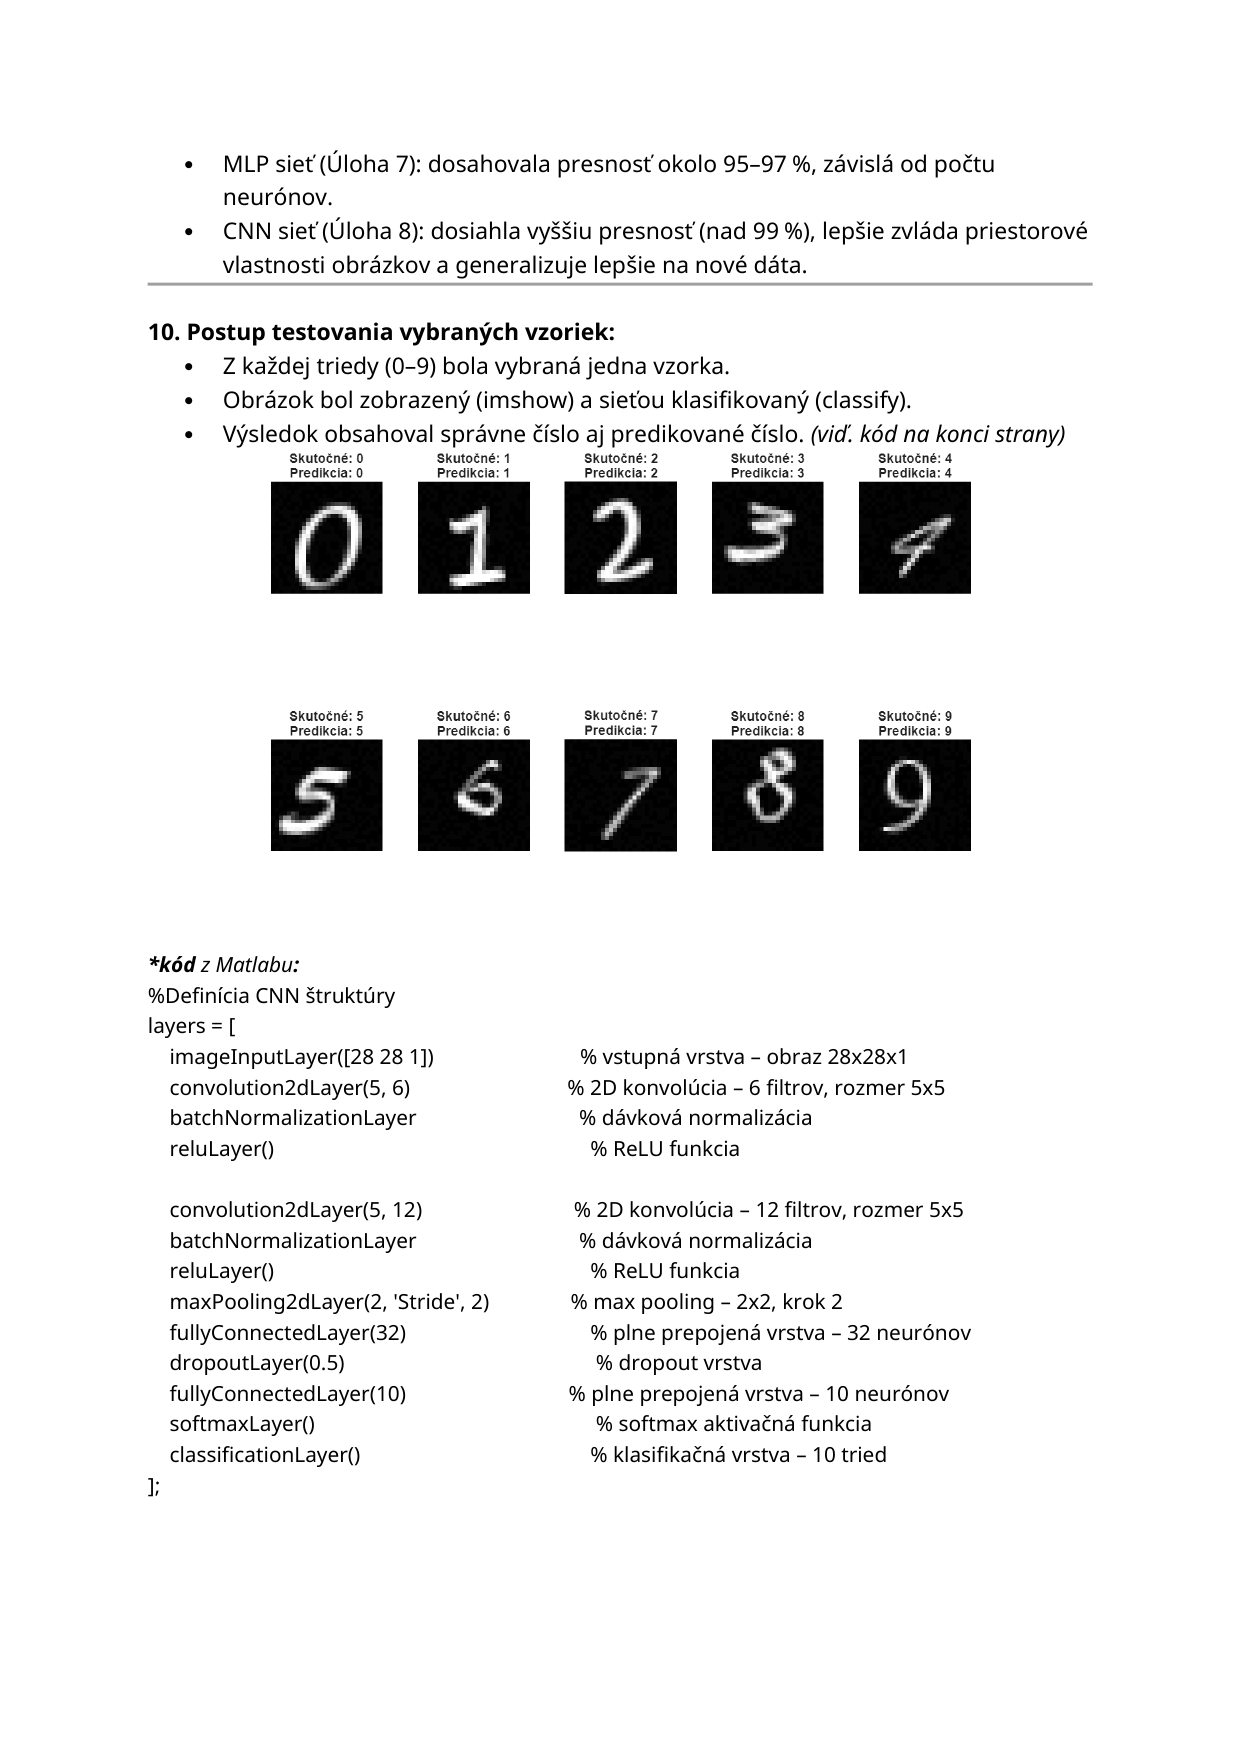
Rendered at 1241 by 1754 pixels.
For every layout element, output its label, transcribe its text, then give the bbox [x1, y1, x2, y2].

text maxPooling2dLayer(2, 'Stride', 2) % max pooling – 2x2, krok 2 [148, 1287, 1093, 1315]
list Obrázok bol zobrazený (imshow) a sieťou klasifikovaný (classify). [185, 384, 1093, 415]
list Výsledok obsahoval správne číslo aj predikované číslo. (viď. kód na konci strany) [185, 418, 1093, 449]
text softmaxLayer() % softmax aktivačná funkcia [148, 1409, 1093, 1438]
text imageInputLayer([28 28 1]) % vstupná vrstva – obraz 28x28x1 [148, 1042, 1093, 1070]
text reluLayer() % ReLU funkcia [148, 1134, 1093, 1162]
text batchNormalizationLayer % dávková normalizácia [148, 1226, 1093, 1254]
list Z každej triedy (0–9) bola vybraná jedna vzorka. [185, 350, 1093, 381]
text fullyConnectedLayer(32) % plne prepojená vrstva – 32 neurónov [148, 1318, 1093, 1346]
text classificationLayer() % klasifikačná vrstva – 10 tried [148, 1440, 1093, 1468]
text 10. Postup testovania vybraných vzoriek: [148, 316, 1093, 348]
list MLP sieť (Úloha 7): dosahovala presnosť okolo 95–97 %, závislá od počtu neurónov. [185, 148, 1093, 213]
text layers = [ [148, 1011, 1093, 1040]
picture [269, 451, 972, 853]
text fullyConnectedLayer(10) % plne prepojená vrstva – 10 neurónov [148, 1379, 1093, 1407]
text batchNormalizationLayer % dávková normalizácia [148, 1103, 1093, 1132]
text ]; [148, 1471, 1093, 1499]
text *kód z Matlabu: [148, 950, 1093, 978]
text convolution2dLayer(5, 6) % 2D konvolúcia – 6 filtrov, rozmer 5x5 [148, 1073, 1093, 1101]
list CNN sieť (Úloha 8): dosiahla vyššiu presnosť (nad 99 %), lepšie zvláda priestorové vlastnosti obrázkov a generalizuje lepšie na nové dáta. [185, 215, 1093, 280]
text reluLayer() % ReLU funkcia [148, 1256, 1093, 1285]
text dropoutLayer(0.5) % dropout vrstva [148, 1348, 1093, 1377]
text convolution2dLayer(5, 12) % 2D konvolúcia – 12 filtrov, rozmer 5x5 [148, 1195, 1093, 1223]
text %Definícia CNN štruktúry [148, 981, 1093, 1009]
